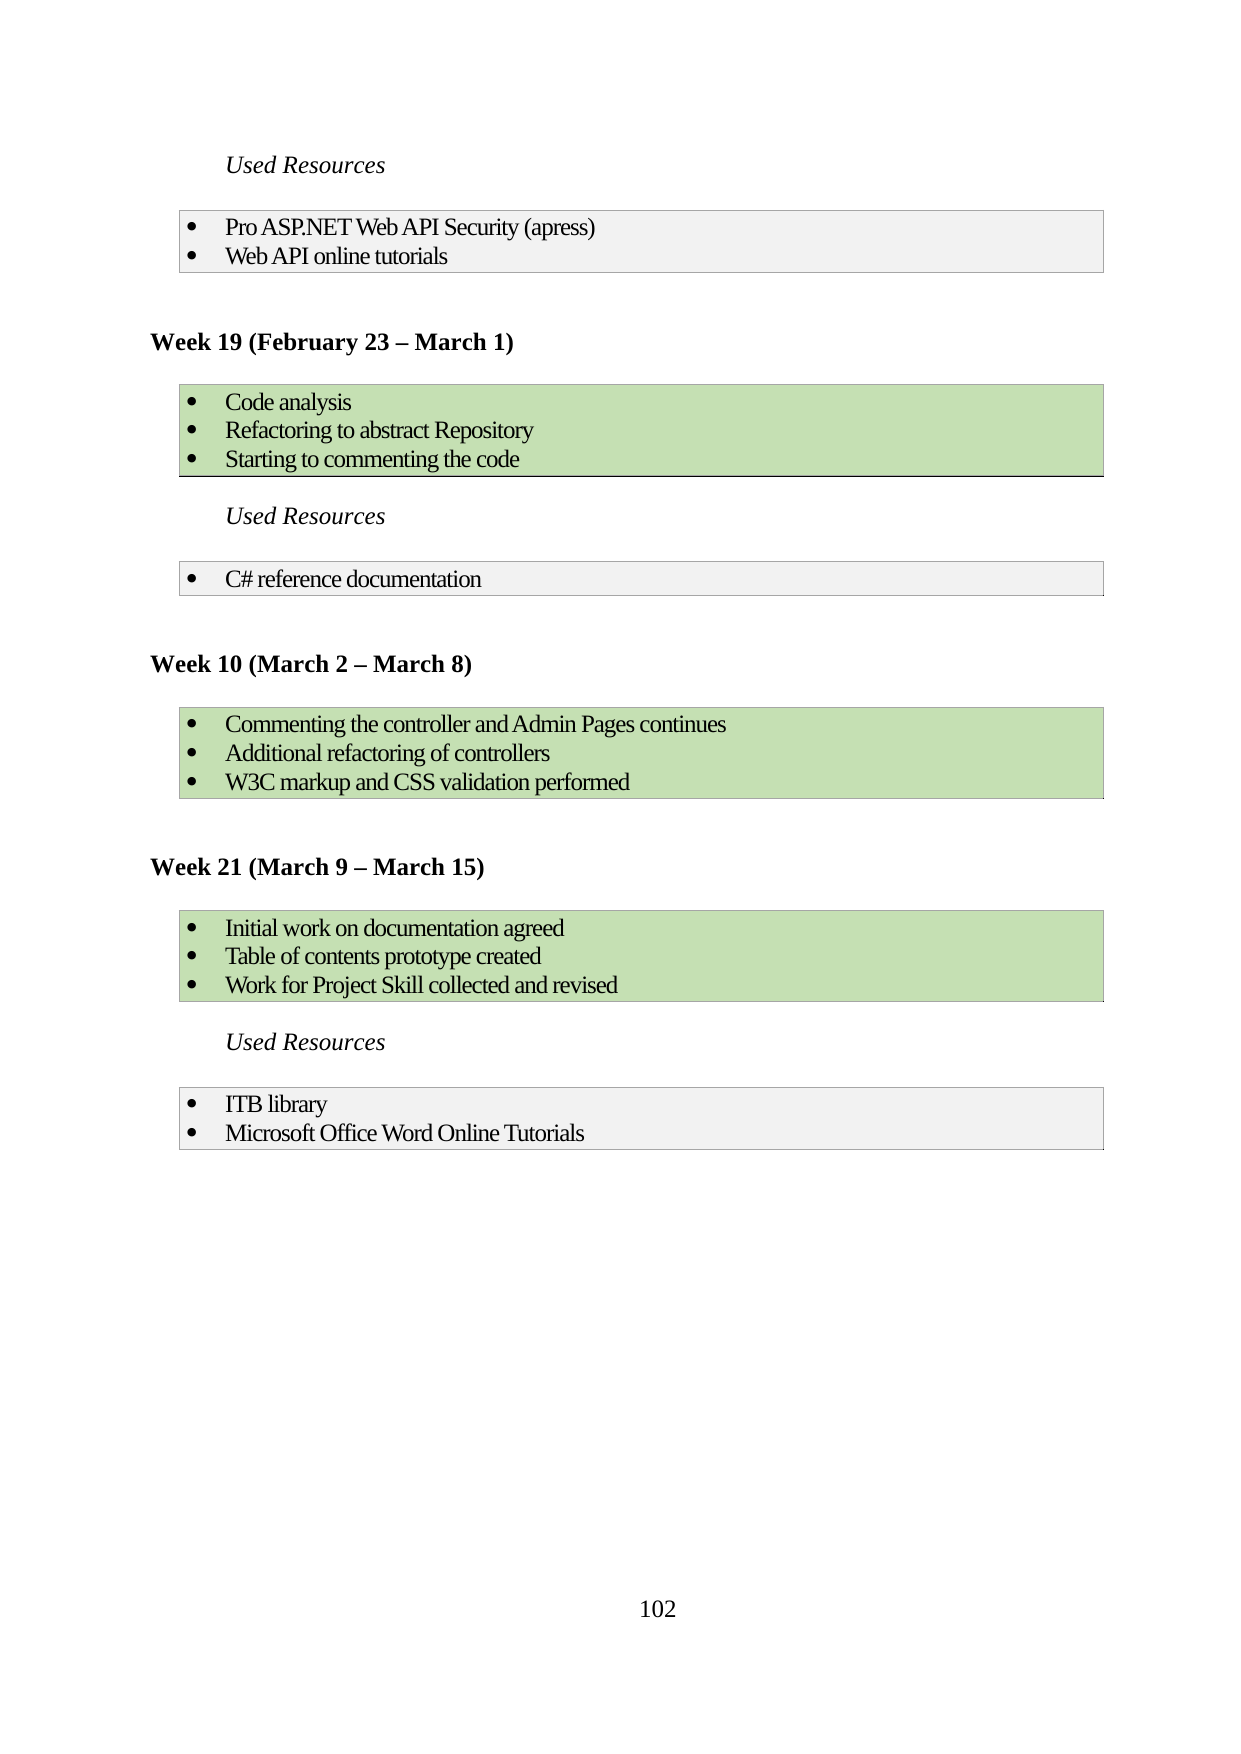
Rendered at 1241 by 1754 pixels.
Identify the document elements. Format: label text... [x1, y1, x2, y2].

title Additional refactoring of controllers [180, 736, 1103, 764]
text Used Resources [150, 150, 1090, 179]
title ITB library [180, 1088, 1103, 1116]
title Refactoring to abstract Repository [180, 413, 1103, 442]
subtitle Week 19 (February 23 – March 1) [150, 327, 1090, 356]
title Code analysis [180, 385, 1103, 413]
title Commenting the controller and Admin Pages continues [180, 708, 1103, 736]
title Work for Project Skill collected and revised [180, 967, 1103, 1001]
title Web API online tutorials [180, 238, 1103, 272]
title Initial work on documentation agreed [180, 911, 1103, 939]
subtitle Week 21 (March 9 – March 15) [150, 852, 1090, 881]
text Used Resources [150, 1027, 1090, 1056]
title Pro ASP.NET Web API Security (apress) [180, 211, 1103, 238]
title Microsoft Office Word Online Tutorials [180, 1116, 1103, 1149]
title Starting to commenting the code [180, 442, 1103, 475]
text Used Resources [150, 501, 1090, 530]
title Table of contents prototype created [180, 939, 1103, 967]
title W3C markup and CSS validation performed [180, 764, 1103, 798]
title C# reference documentation [180, 562, 1103, 595]
subtitle Week 10 (March 2 – March 8) [150, 649, 1090, 678]
